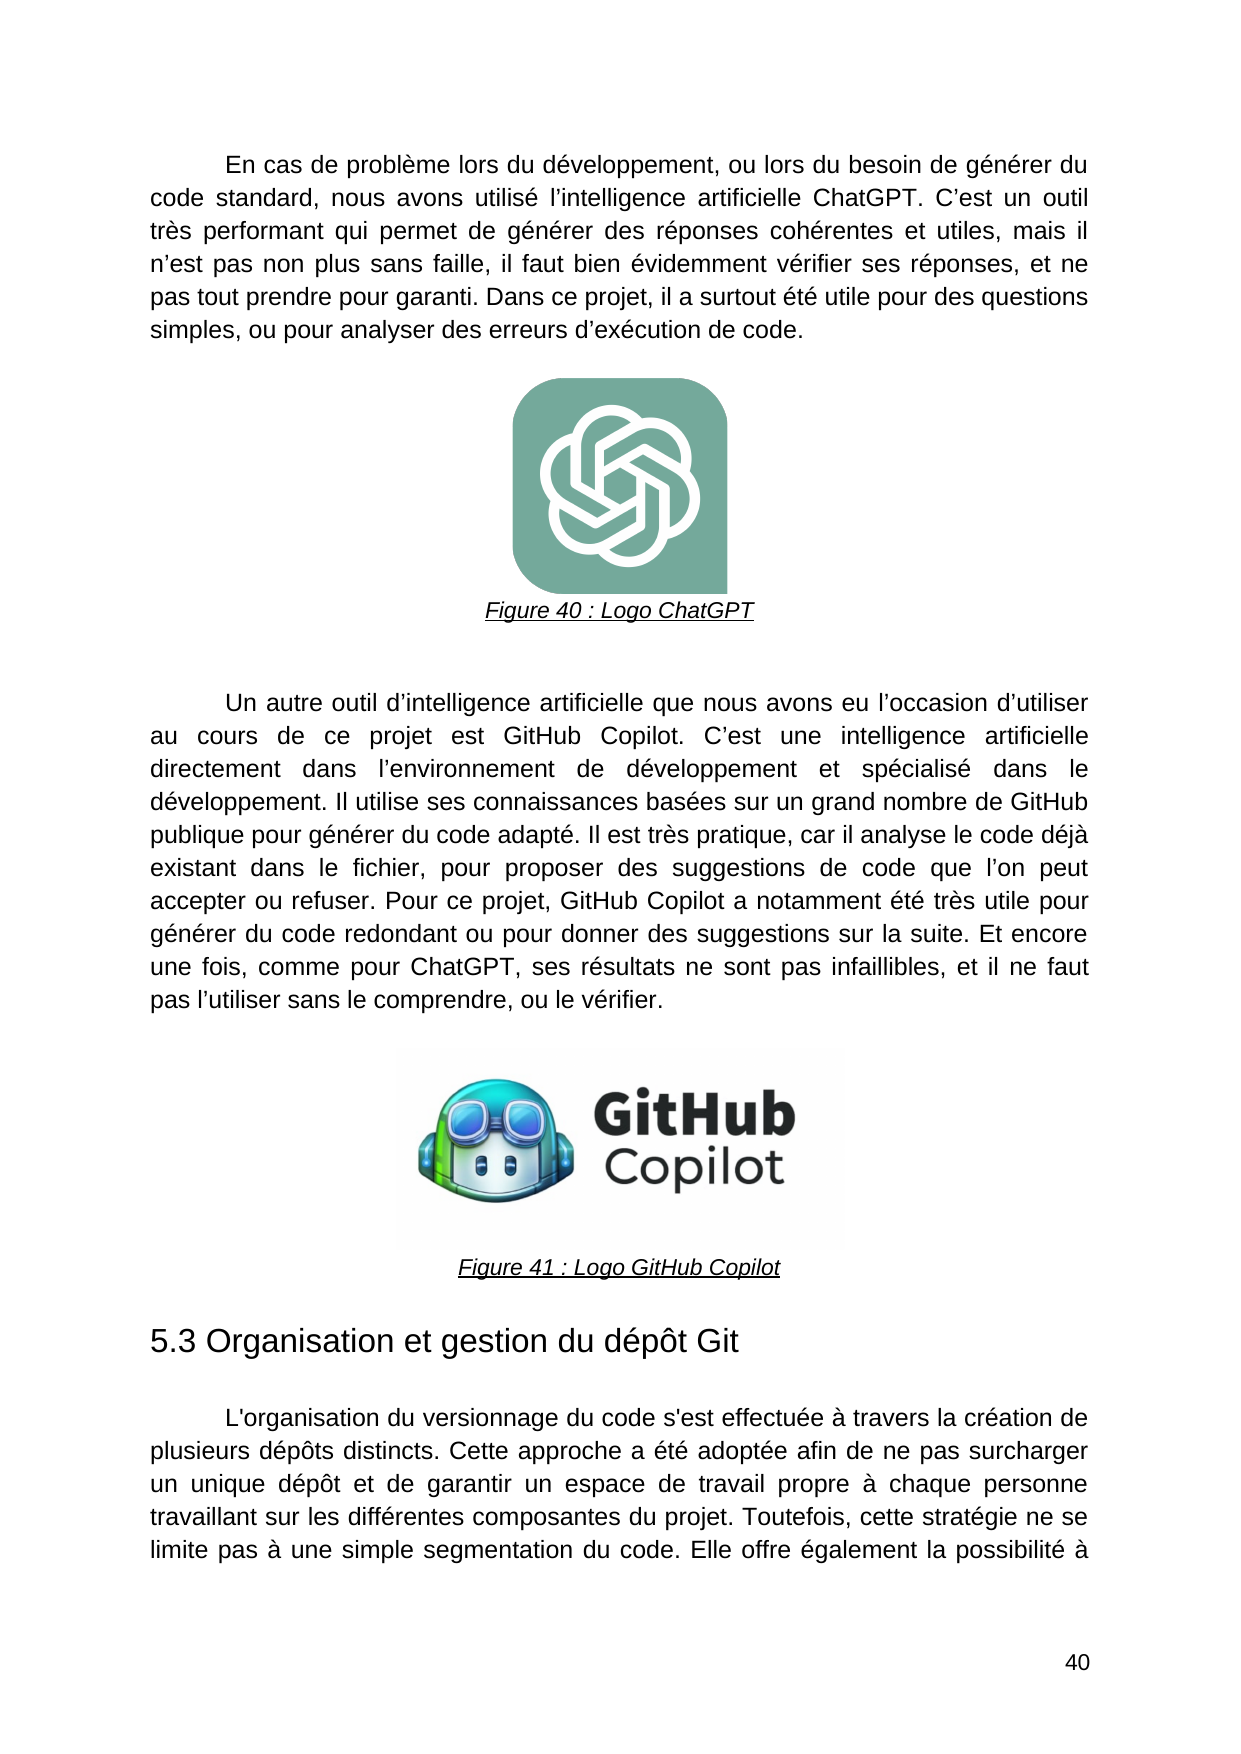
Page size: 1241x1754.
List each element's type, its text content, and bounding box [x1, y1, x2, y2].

subtitle Figure 40 : Logo ChatGPT [150, 597, 1090, 623]
text Un autre outil d’intelligence artificielle que nous avons eu l’occasion d’utiliser au cours de ce projet est GitHub Copilot. C’est une intelligence artificielle directement dans l’environnement de développement et spécialisé dans le développement. Il utilise ses connaissances basées sur un grand nombre de GitHub publique pour générer du code adapté. Il est très pratique, car il analyse le code déjà existant dans le fichier, pour proposer des suggestions de code que l’on peut accepter ou refuser. Pour ce projet, GitHub Copilot a notamment été très utile pour générer du code redondant ou pour donner des suggestions sur la suite. Et encore une fois, comme pour ChatGPT, ses résultats ne sont pas infaillibles, et il ne faut pas l’utiliser sans le comprendre, ou le vérifier. [150, 688, 1090, 1013]
picture [395, 1048, 845, 1250]
picture [512, 378, 728, 594]
text En cas de problème lors du développement, ou lors du besoin de générer du code standard, nous avons utilisé l’intelligence artificielle ChatGPT. C’est un outil très performant qui permet de générer des réponses cohérentes et utiles, mais il n’est pas non plus sans faille, il faut bien évidemment vérifier ses réponses, et ne pas tout prendre pour garanti. Dans ce projet, il a surtout été utile pour des questions simples, ou pour analyser des erreurs d’exécution de code. [150, 150, 1090, 344]
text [150, 1403, 1090, 1563]
subtitle Figure 41 : Logo GitHub Copilot [150, 1254, 1090, 1280]
subtitle 5.3 Organisation et gestion du dépôt Git [150, 1321, 1090, 1360]
